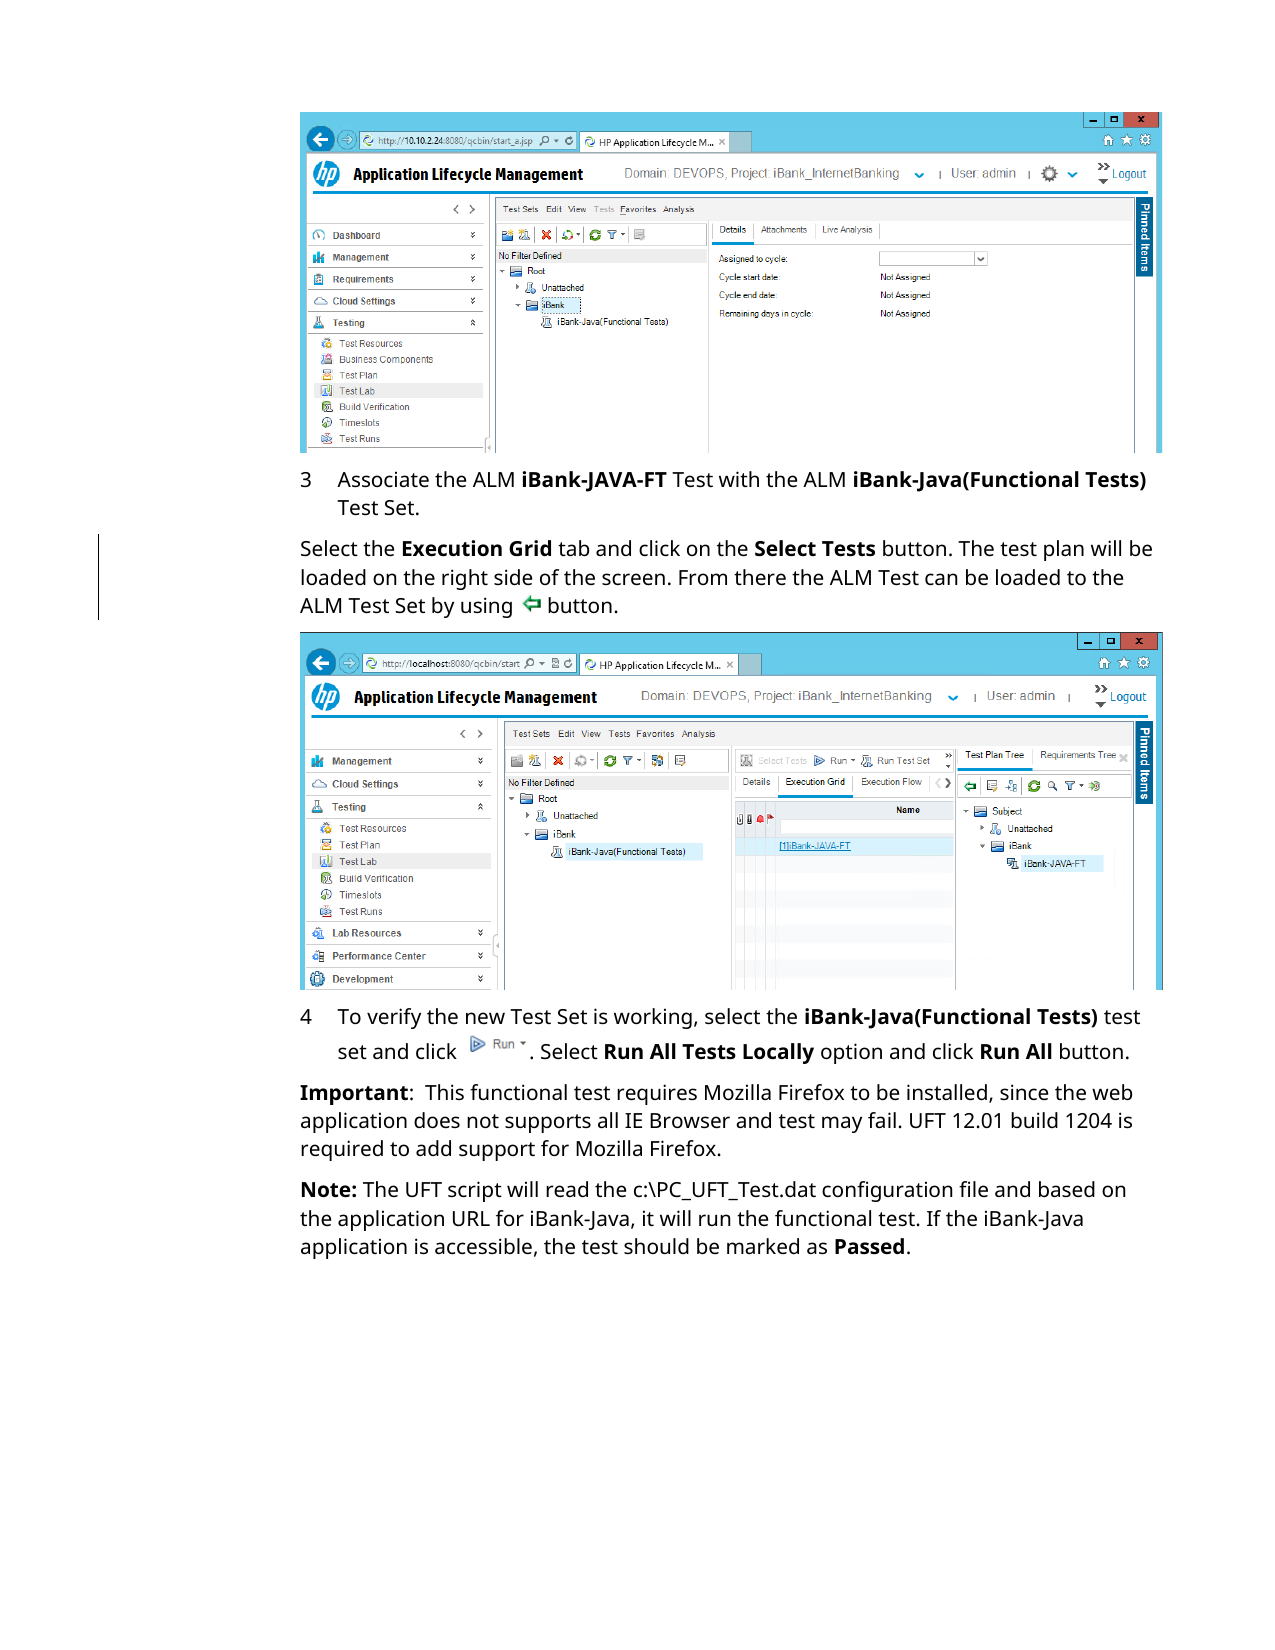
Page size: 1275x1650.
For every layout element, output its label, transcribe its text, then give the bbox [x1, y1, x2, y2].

list Important: This functional test requires Mozilla Firefox to be installed, since the web application does not supports all IE Browser and test may fail. UFT 12.01 build 1204 is required to add support for Mozilla Firefox. [300, 1078, 1162, 1163]
list Select the Execution Grid tab and click on the Select Tests button. The test plan will be loaded on the right side of the screen. From there the ALM Test can be loaded to the ALM Test Set by using button. [300, 534, 1162, 619]
picture [300, 632, 1163, 990]
picture [300, 112, 1163, 453]
text Note: The UFT script will read the c:\PC_UFT_Test.dat configuration file and based on the application URL for iBank-Java, it will run the functional test. If the iBank-Java application is accessible, the test should be marked as Passed. [300, 1176, 1162, 1261]
picture [462, 1030, 529, 1059]
list Associate the ALM iBank-JAVA-FT Test with the ALM iBank-Java(Functional Tests) Test Set. [300, 465, 1162, 522]
picture [519, 593, 547, 614]
list To verify the new Test Set is working, select the iBank-Java(Functional Tests) test set and click . Select Run All Tests Locally option and click Run All button. [300, 1002, 1162, 1065]
